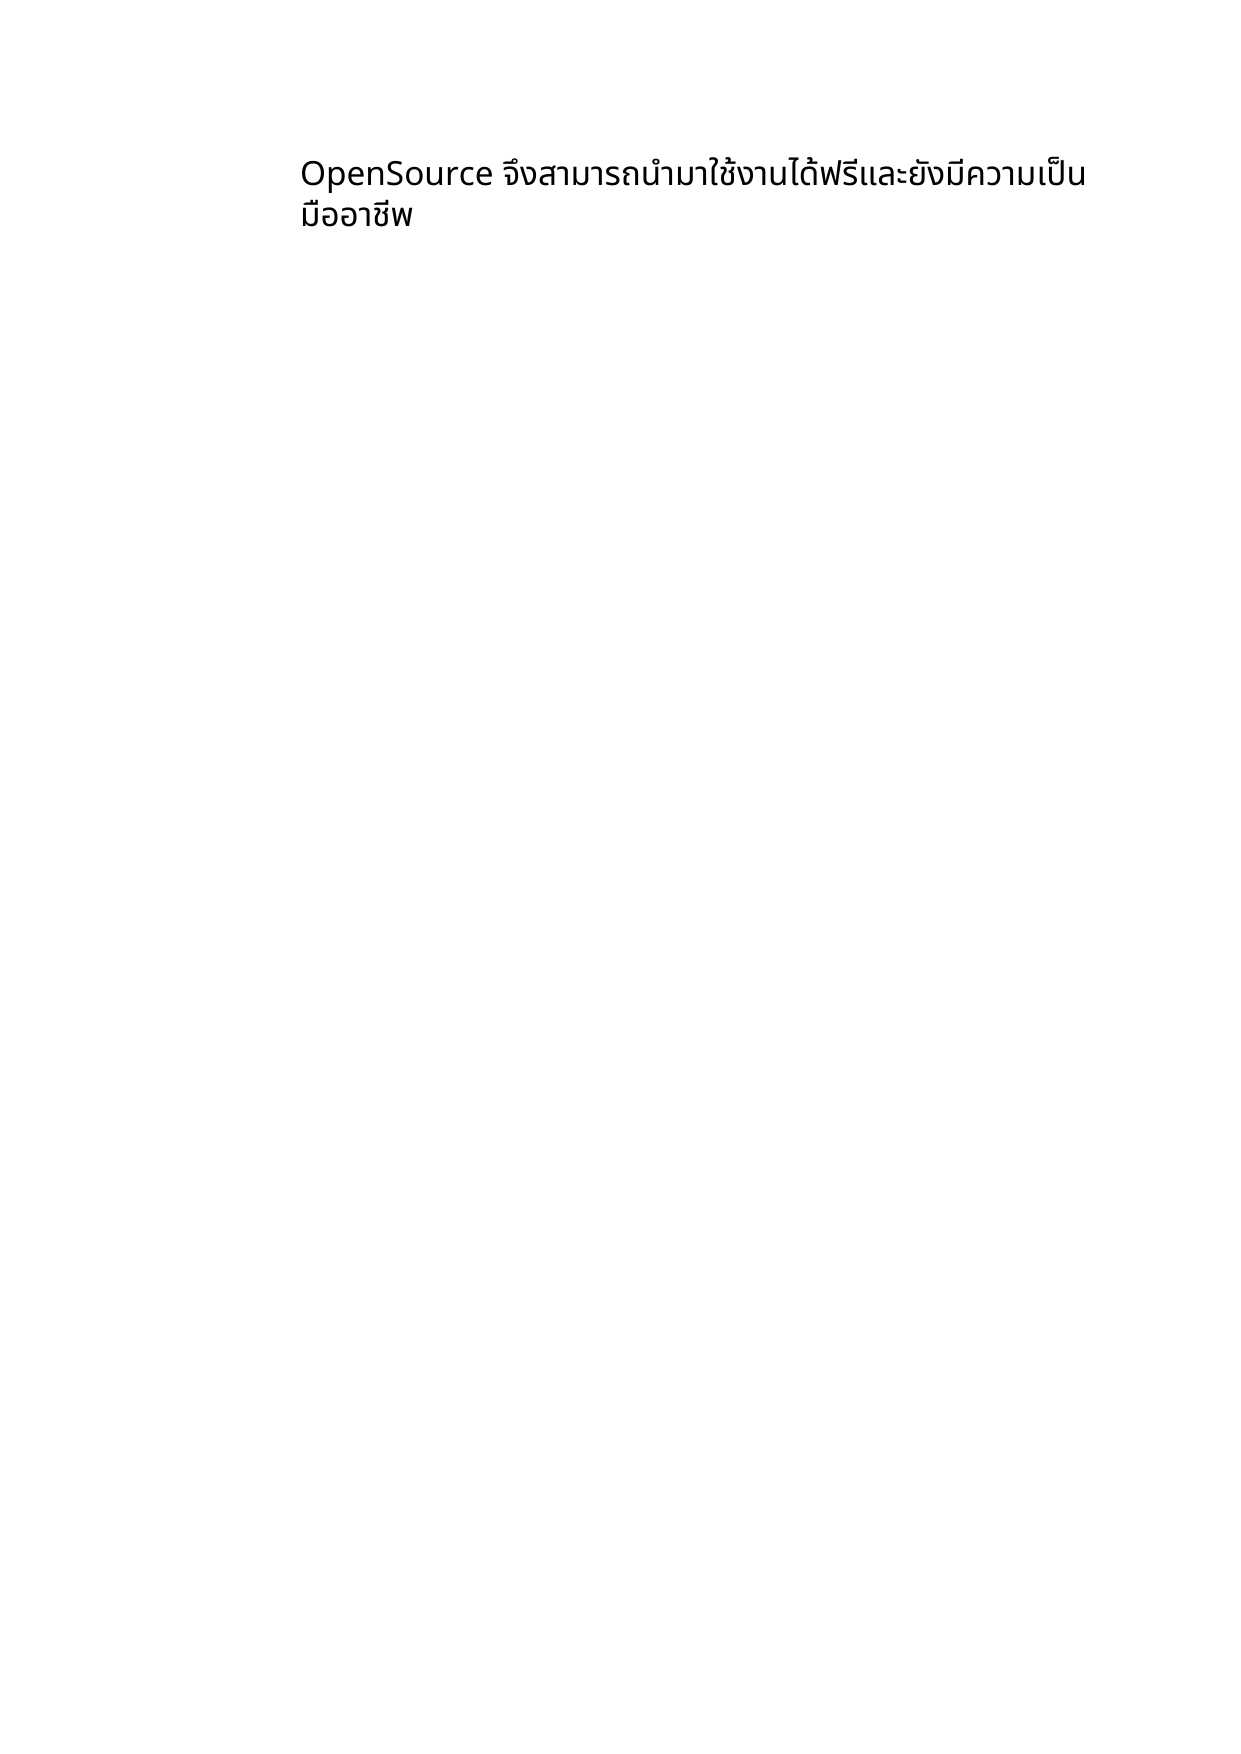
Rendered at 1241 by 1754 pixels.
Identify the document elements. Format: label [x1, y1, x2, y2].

list [300, 150, 1090, 234]
